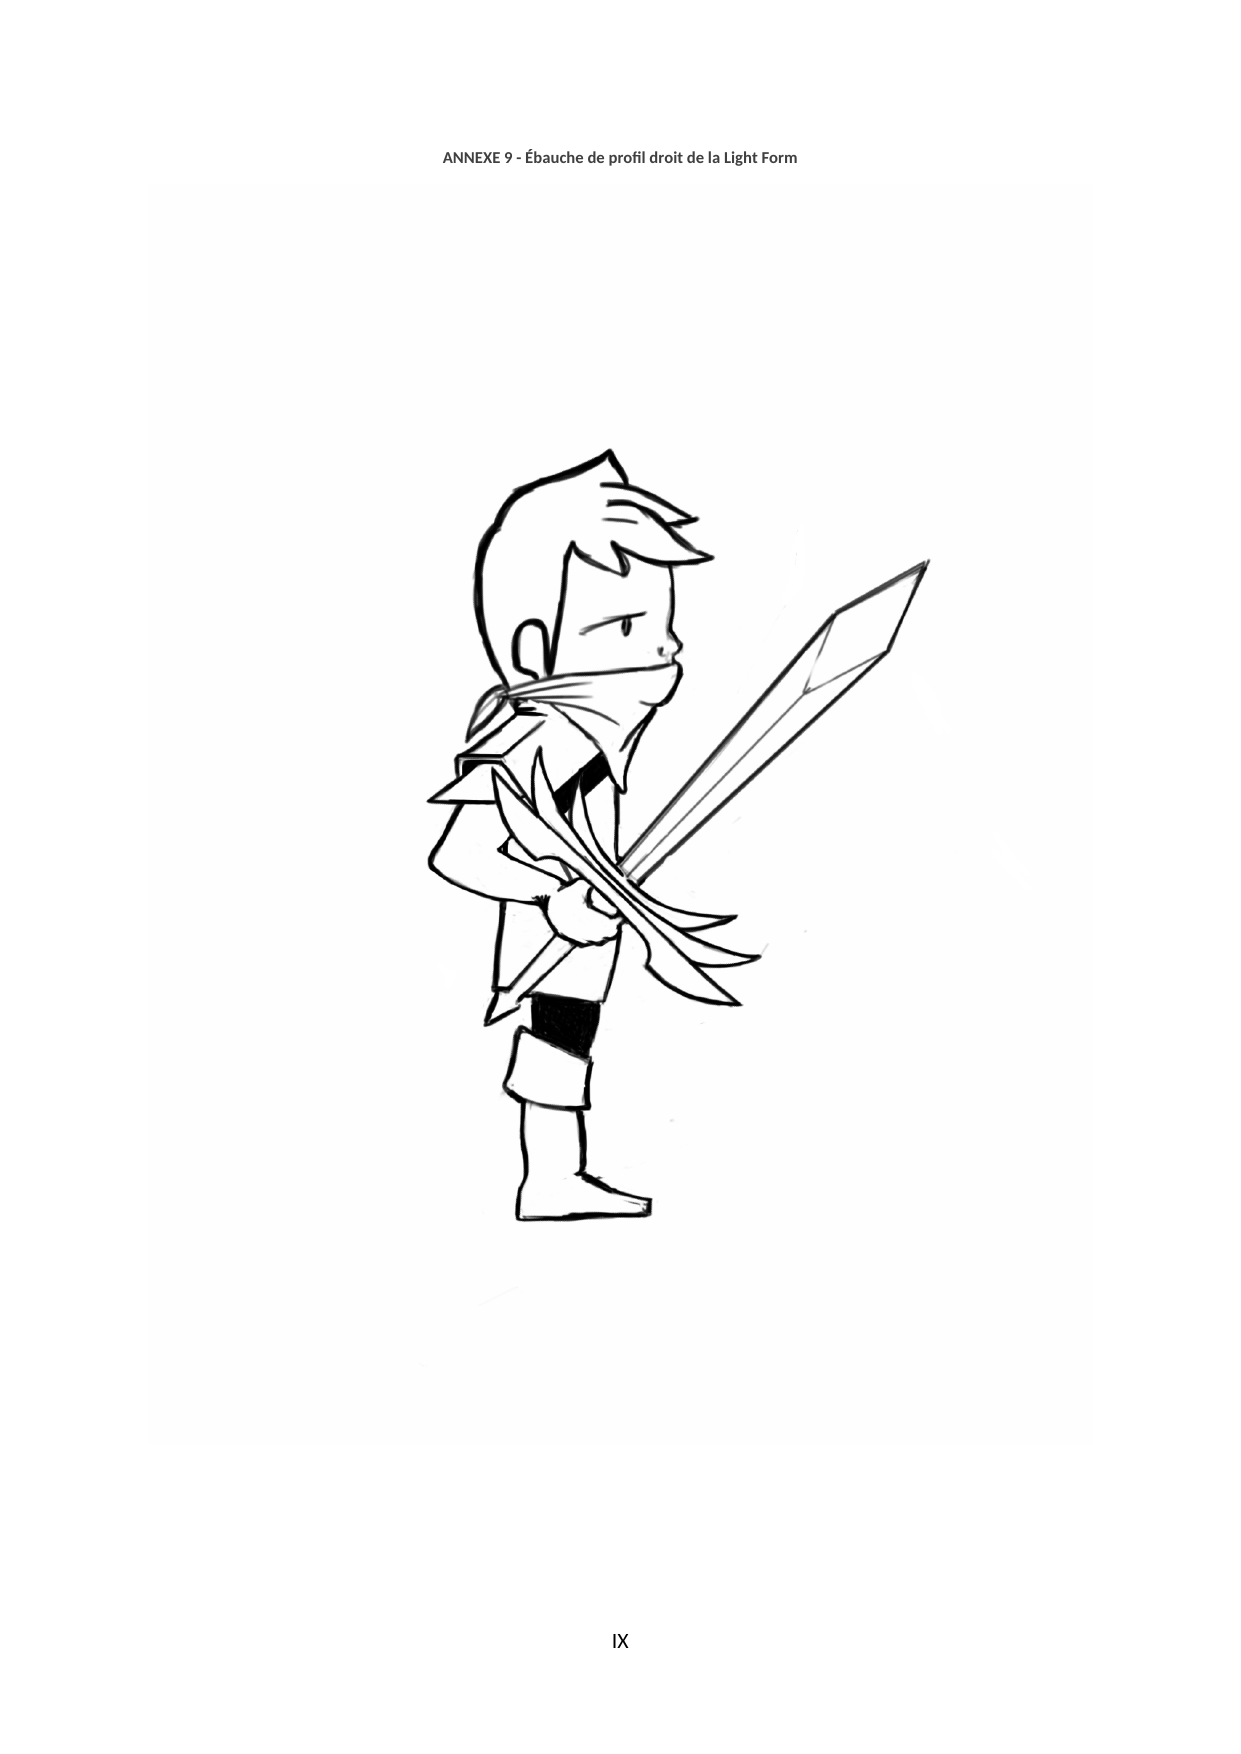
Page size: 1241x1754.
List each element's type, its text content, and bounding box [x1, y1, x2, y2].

picture [147, 184, 1093, 1445]
